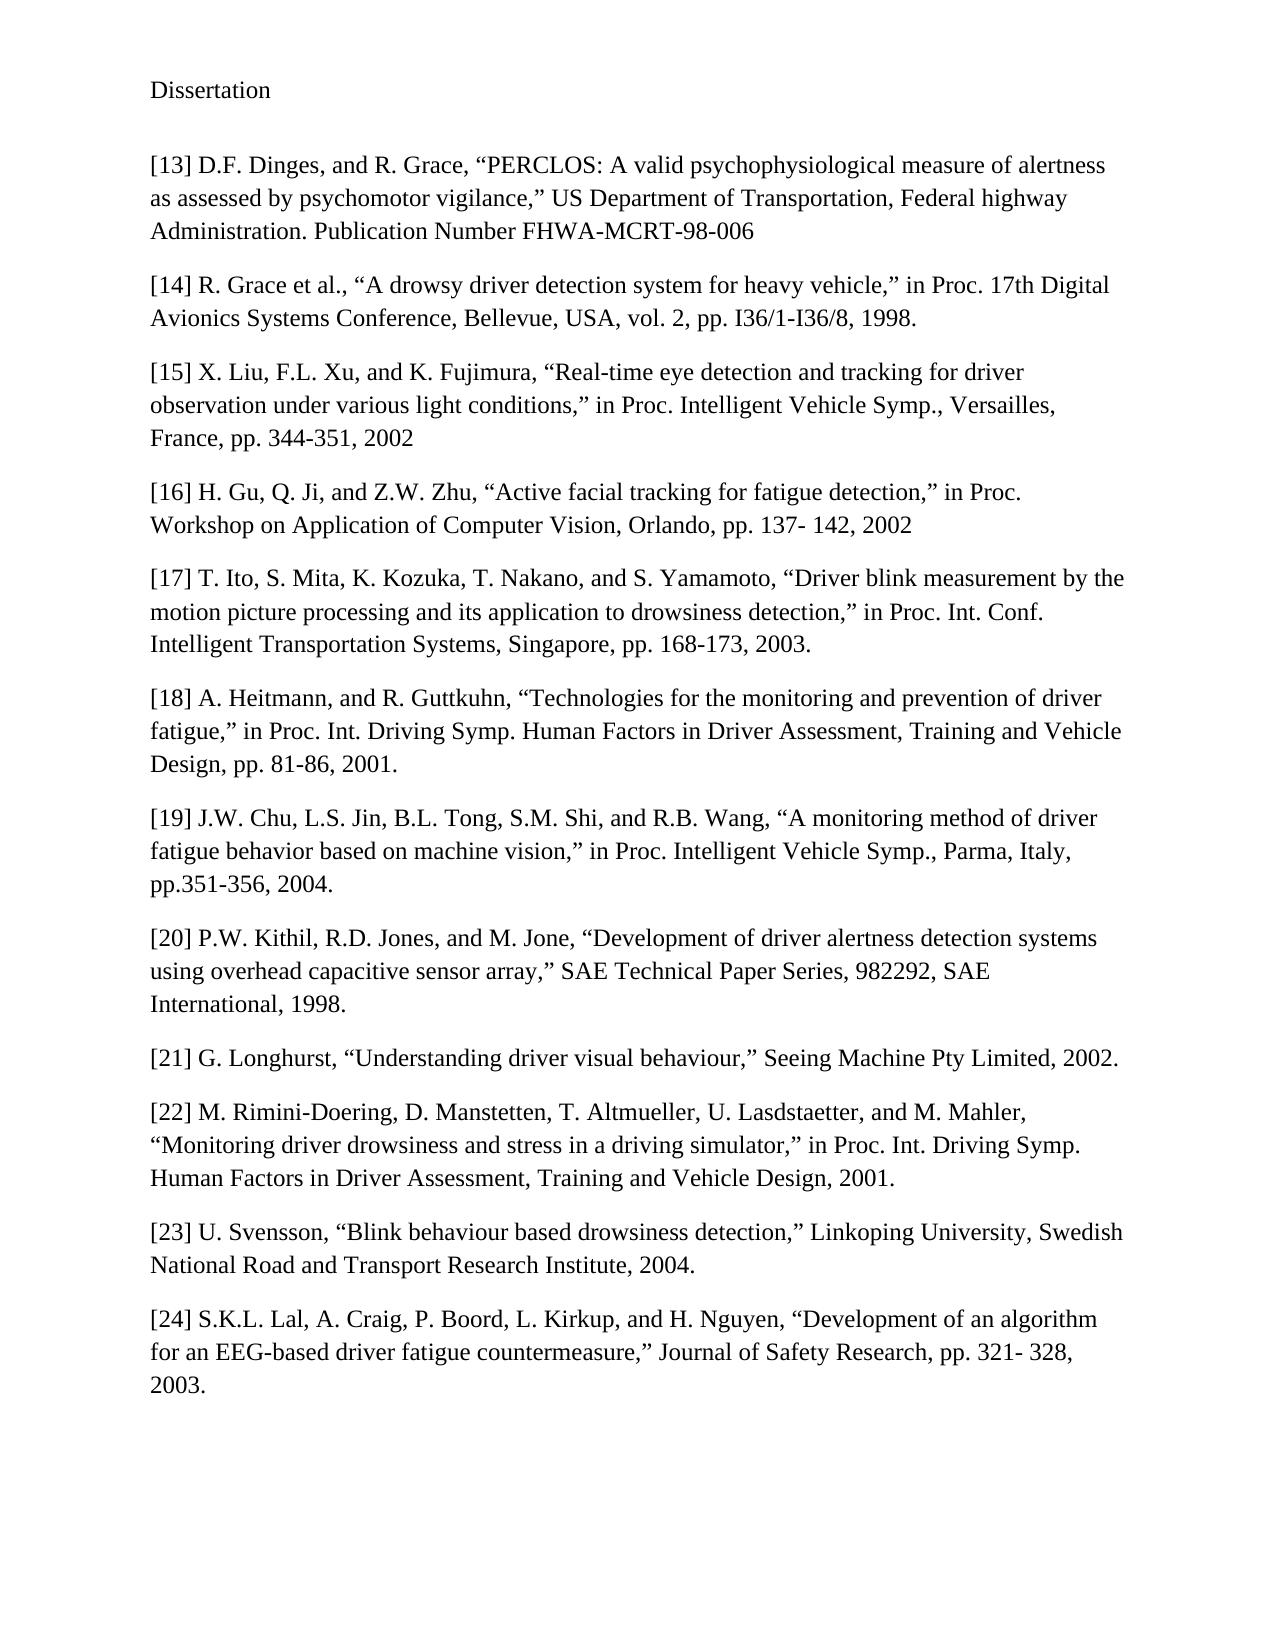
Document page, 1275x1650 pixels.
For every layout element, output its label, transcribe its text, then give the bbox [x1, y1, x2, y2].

text [24] S.K.L. Lal, A. Craig, P. Boord, L. Kirkup, and H. Nguyen, “Development of an algorithm for an EEG-based driver fatigue countermeasure,” Journal of Safety Research, pp. 321- 328, 2003. [150, 1304, 1125, 1398]
text [18] A. Heitmann, and R. Guttkuhn, “Technologies for the monitoring and prevention of driver fatigue,” in Proc. Int. Driving Symp. Human Factors in Driver Assessment, Training and Vehicle Design, pp. 81-86, 2001. [150, 683, 1125, 778]
text [16] H. Gu, Q. Ji, and Z.W. Zhu, “Active facial tracking for fatigue detection,” in Proc. Workshop on Application of Computer Vision, Orlando, pp. 137- 142, 2002 [150, 477, 1125, 538]
text [21] G. Longhurst, “Understanding driver visual behaviour,” Seeing Machine Pty Limited, 2002. [150, 1043, 1125, 1072]
text [19] J.W. Chu, L.S. Jin, B.L. Tong, S.M. Shi, and R.B. Wang, “A monitoring method of driver fatigue behavior based on machine vision,” in Proc. Intelligent Vehicle Symp., Parma, Italy, pp.351-356, 2004. [150, 803, 1125, 898]
text [20] P.W. Kithil, R.D. Jones, and M. Jone, “Development of driver alertness detection systems using overhead capacitive sensor array,” SAE Technical Paper Series, 982292, SAE International, 1998. [150, 923, 1125, 1018]
text [15] X. Liu, F.L. Xu, and K. Fujimura, “Real-time eye detection and tracking for driver observation under various light conditions,” in Proc. Intelligent Vehicle Symp., Versailles, France, pp. 344-351, 2002 [150, 357, 1125, 452]
text [14] R. Grace et al., “A drowsy driver detection system for heavy vehicle,” in Proc. 17th Digital Avionics Systems Conference, Bellevue, USA, vol. 2, pp. I36/1-I36/8, 1998. [150, 270, 1125, 332]
text [17] T. Ito, S. Mita, K. Kozuka, T. Nakano, and S. Yamamoto, “Driver blink measurement by the motion picture processing and its application to drowsiness detection,” in Proc. Int. Conf. Intelligent Transportation Systems, Singapore, pp. 168-173, 2003. [150, 563, 1125, 658]
text [22] M. Rimini-Doering, D. Manstetten, T. Altmueller, U. Lasdstaetter, and M. Mahler, “Monitoring driver drowsiness and stress in a driving simulator,” in Proc. Int. Driving Symp. Human Factors in Driver Assessment, Training and Vehicle Design, 2001. [150, 1097, 1125, 1192]
text [23] U. Svensson, “Blink behaviour based drowsiness detection,” Linkoping University, Swedish National Road and Transport Research Institute, 2004. [150, 1217, 1125, 1279]
text [13] D.F. Dinges, and R. Grace, “PERCLOS: A valid psychophysiological measure of alertness as assessed by psychomotor vigilance,” US Department of Transportation, Federal highway Administration. Publication Number FHWA-MCRT-98-006 [150, 150, 1125, 245]
